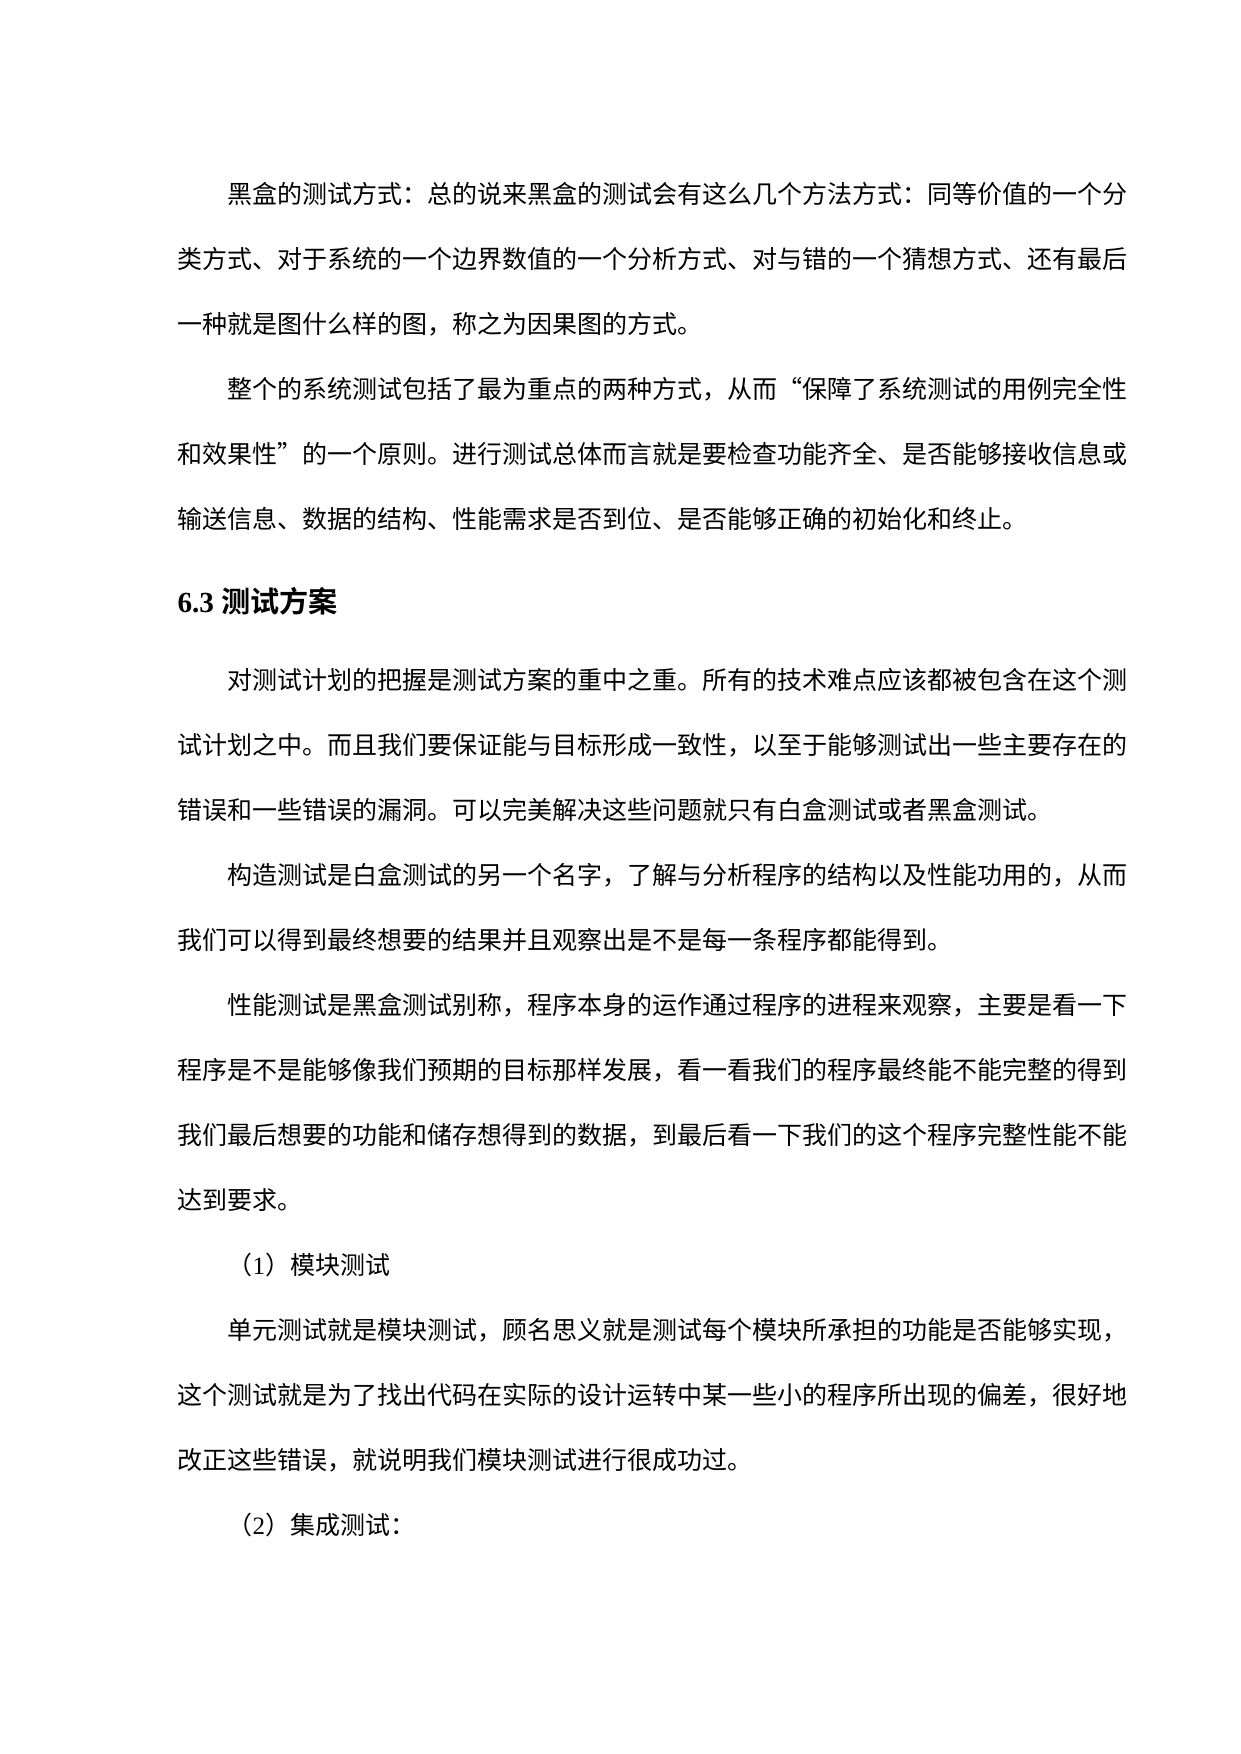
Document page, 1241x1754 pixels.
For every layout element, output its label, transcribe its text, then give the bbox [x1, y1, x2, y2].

subtitle 6.3 测试方案 [177, 575, 1152, 621]
text 构造测试是白盒测试的另一个名字，了解与分析程序的结构以及性能功用的，从而我们可以得到最终想要的结果并且观察出是不是每一条程序都能得到。 [177, 841, 1152, 971]
text （2）集成测试： [177, 1491, 1152, 1556]
text 对测试计划的把握是测试方案的重中之重。所有的技术难点应该都被包含在这个测试计划之中。而且我们要保证能与目标形成一致性，以至于能够测试出一些主要存在的错误和一些错误的漏洞。可以完美解决这些问题就只有白盒测试或者黑盒测试。 [177, 646, 1152, 841]
text （1）模块测试 [177, 1231, 1152, 1296]
text 单元测试就是模块测试，顾名思义就是测试每个模块所承担的功能是否能够实现，这个测试就是为了找出代码在实际的设计运转中某一些小的程序所出现的偏差，很好地改正这些错误，就说明我们模块测试进行很成功过。 [177, 1296, 1152, 1491]
text 性能测试是黑盒测试别称，程序本身的运作通过程序的进程来观察，主要是看一下程序是不是能够像我们预期的目标那样发展，看一看我们的程序最终能不能完整的得到我们最后想要的功能和储存想得到的数据，到最后看一下我们的这个程序完整性能不能达到要求。 [177, 971, 1152, 1231]
text 黑盒的测试方式：总的说来黑盒的测试会有这么几个方法方式：同等价值的一个分类方式、对于系统的一个边界数值的一个分析方式、对与错的一个猜想方式、还有最后一种就是图什么样的图，称之为因果图的方式。 [177, 160, 1152, 355]
text 整个的系统测试包括了最为重点的两种方式，从而“保障了系统测试的用例完全性和效果性”的一个原则。进行测试总体而言就是要检查功能齐全、是否能够接收信息或输送信息、数据的结构、性能需求是否到位、是否能够正确的初始化和终止。 [177, 355, 1152, 550]
